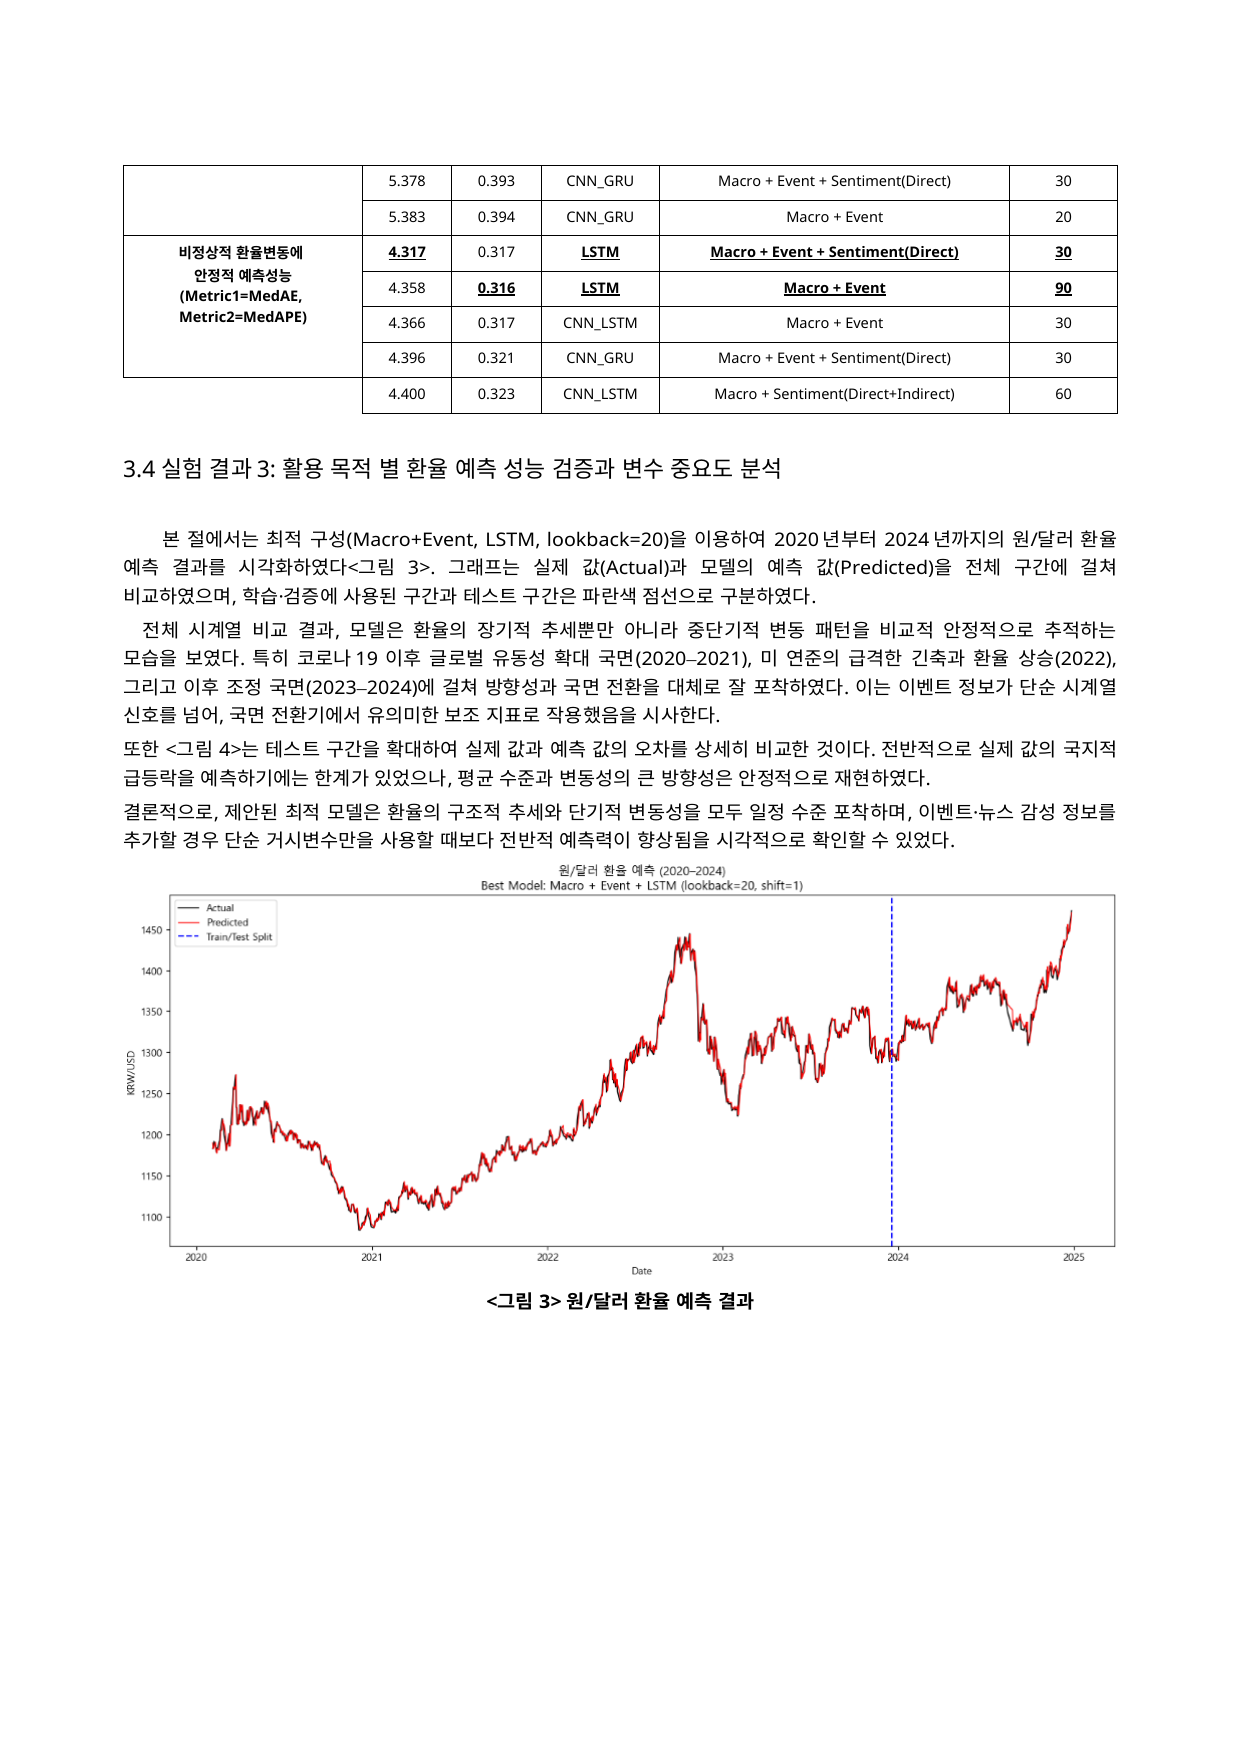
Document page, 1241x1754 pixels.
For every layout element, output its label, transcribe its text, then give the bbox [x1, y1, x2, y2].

text 결론적으로, 제안된 최적 모델은 환율의 구조적 추세와 단기적 변동성을 모두 일정 수준 포착하며, 이벤트·뉴스 감성 정보를 추가할 경우 단순 거시변수만을 사용할 때보다 전반적 예측력이 향상됨을 시각적으로 확인할 수 있었다. [123, 798, 1117, 853]
table_cell 30 [1010, 236, 1117, 271]
table_cell 0.316 [452, 272, 541, 306]
table_cell 90 [1010, 272, 1117, 306]
table_cell 0.317 [452, 307, 541, 342]
text 본 절에서는 최적 구성(Macro+Event, LSTM, lookback=20)을 이용하여 2020년부터 2024년까지의 원/달러 환율 예측 결과를 시각화하였다<그림 3>. 그래프는 실제 값(Actual)과 모델의 예측 값(Predicted)을 전체 구간에 걸쳐 비교하였으며, 학습·검증에 사용된 구간과 테스트 구간은 파란색 점선으로 구분하였다. [123, 524, 1117, 608]
table_cell CNN_LSTM [542, 378, 659, 412]
table_cell Macro + Event + Sentiment(Direct) [660, 343, 1009, 377]
text 3.4 실험 결과3: 활용 목적 별 환율 예측 성능 검증과 변수 중요도 분석 [123, 451, 1117, 485]
table_cell Macro + Event [660, 272, 1009, 306]
table_cell 비정상적 환율변동에 안정적 예측성능 (Metric1=MedAE, Metric2=MedAPE) [124, 236, 362, 377]
table_cell 0.393 [452, 166, 541, 200]
picture [122, 860, 1118, 1280]
table_cell Macro + Event + Sentiment(Direct) [660, 236, 1009, 271]
table_cell CNN_GRU [542, 166, 659, 200]
table_cell 20 [1010, 201, 1117, 235]
table_cell 5.383 [363, 201, 451, 235]
table_cell 4.317 [363, 236, 451, 271]
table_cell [660, 166, 1009, 200]
text 전체 시계열 비교 결과, 모델은 환율의 장기적 추세뿐만 아니라 중단기적 변동 패턴을 비교적 안정적으로 추적하는 모습을 보였다. 특히 코로나19 이후 글로벌 유동성 확대 국면(2020–2021), 미 연준의 급격한 긴축과 환율 상승(2022), 그리고 이후 조정 국면(2023–2024)에 걸쳐 방향성과 국면 전환을 대체로 잘 포착하였다. 이는 이벤트 정보가 단순 시계열 신호를 넘어, 국면 전환기에서 유의미한 보조 지표로 작용했음을 시사한다. [123, 615, 1117, 728]
table_cell 60 [1010, 378, 1117, 412]
table_cell 30 [1010, 166, 1117, 200]
table_cell 0.323 [452, 378, 541, 412]
table_cell Macro + Event [660, 307, 1009, 342]
table_cell 30 [1010, 307, 1117, 342]
table_cell 4.366 [363, 307, 451, 342]
table_cell Macro + Sentiment(Direct+Indirect) [660, 378, 1009, 412]
text <그림 3> 원/달러 환율 예측 결과 [123, 1286, 1117, 1313]
table_cell Macro + Event [660, 201, 1009, 235]
table_cell 0.321 [452, 343, 541, 377]
text 또한 <그림 4>는 테스트 구간을 확대하여 실제 값과 예측 값의 오차를 상세히 비교한 것이다. 전반적으로 실제 값의 국지적 급등락을 예측하기에는 한계가 있었으나, 평균 수준과 변동성의 큰 방향성은 안정적으로 재현하였다. [123, 735, 1117, 791]
table_cell 4.358 [363, 272, 451, 306]
table_cell 0.394 [452, 201, 541, 235]
table_cell CNN_LSTM [542, 307, 659, 342]
table_cell LSTM [542, 236, 659, 271]
table_cell 4.400 [363, 378, 451, 412]
table_cell 0.317 [452, 236, 541, 271]
table_cell 5.378 [363, 166, 451, 200]
table_cell CNN_GRU [542, 343, 659, 377]
table_cell LSTM [542, 272, 659, 306]
table_cell 4.396 [363, 343, 451, 377]
table_cell CNN_GRU [542, 201, 659, 235]
table_cell 30 [1010, 343, 1117, 377]
